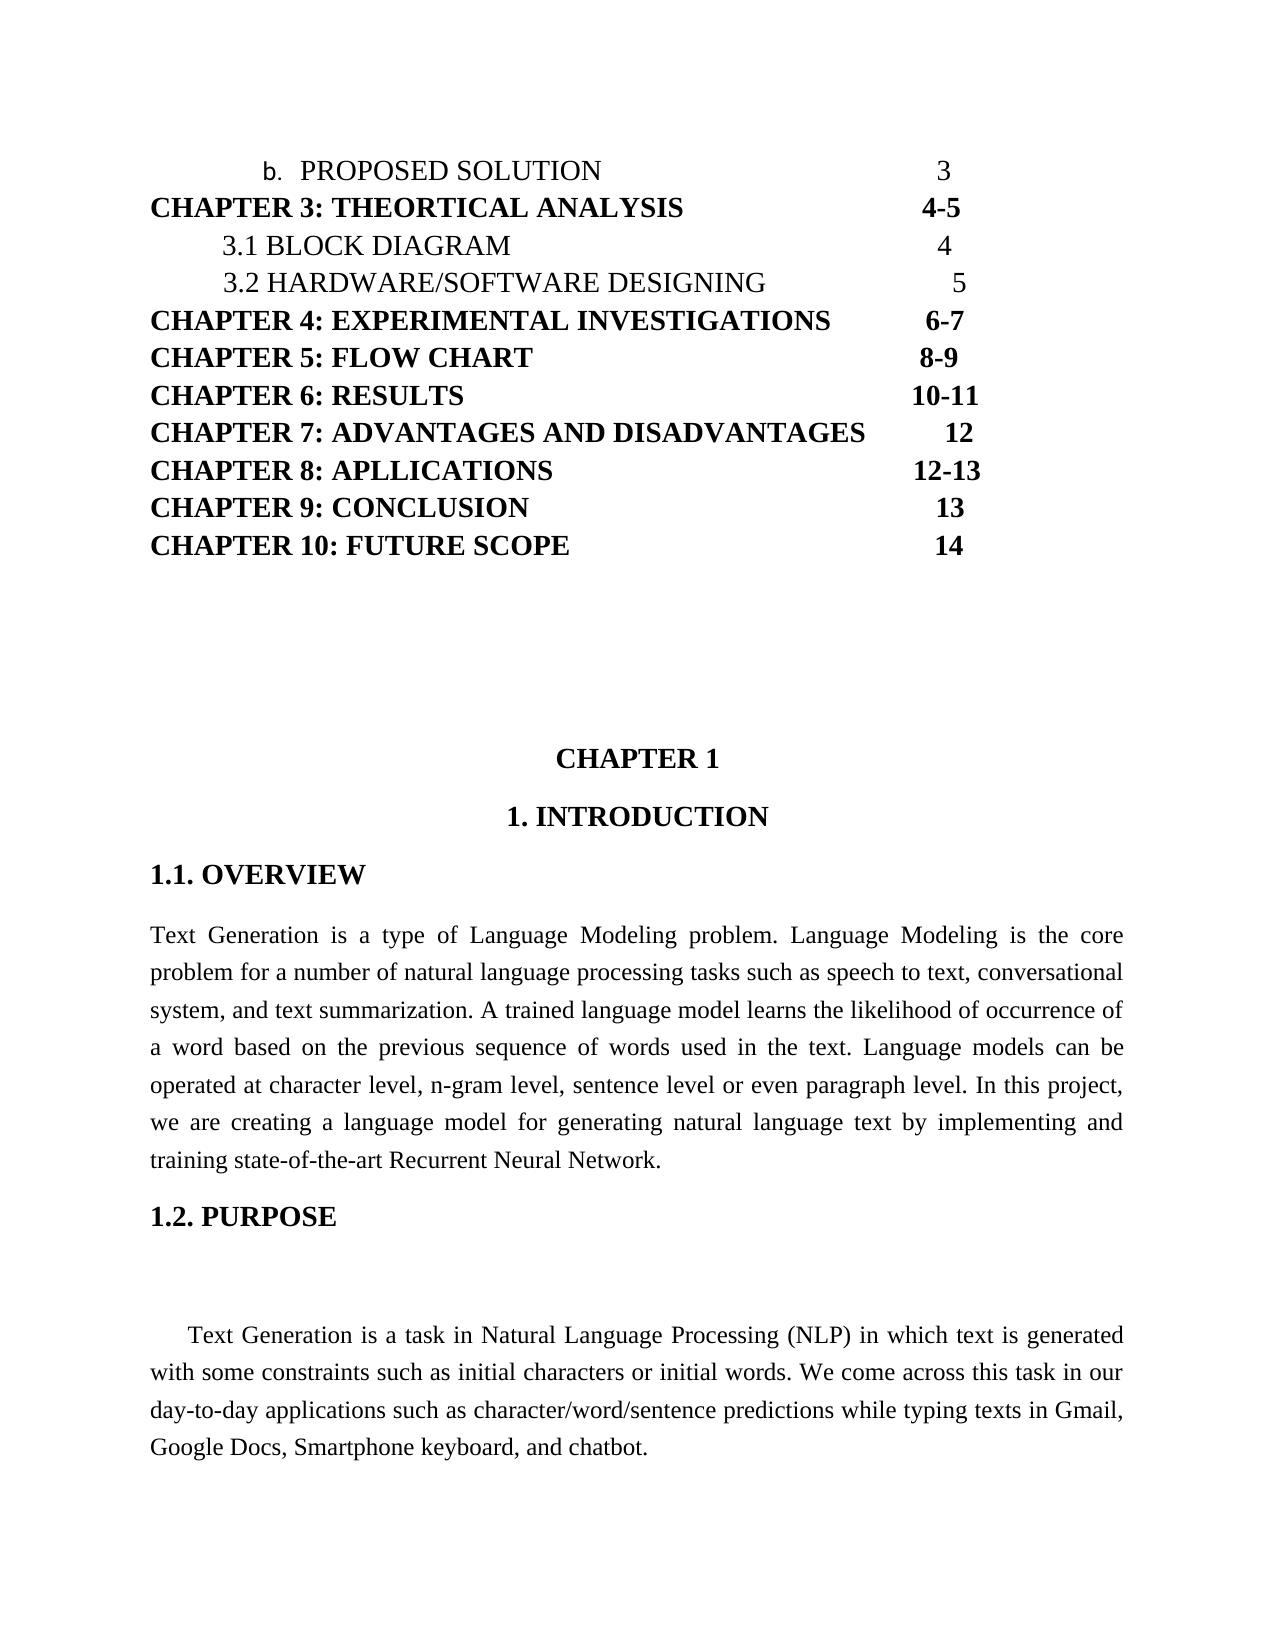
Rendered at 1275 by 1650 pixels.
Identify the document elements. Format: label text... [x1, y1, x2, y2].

text CHAPTER 4: EXPERIMENTAL INVESTIGATIONS 6-7 [150, 300, 1125, 337]
text CHAPTER 6: RESULTS 10-11 [150, 375, 1125, 412]
text CHAPTER 8: APLLICATIONS 12-13 [150, 450, 1125, 487]
text CHAPTER 9: CONCLUSION 13 [150, 487, 1125, 525]
text CHAPTER 7: ADVANTAGES AND DISADVANTAGES 12 [150, 412, 1125, 450]
text 1.2. PURPOSE [150, 1196, 1125, 1234]
text CHAPTER 3: THEORTICAL ANALYSIS 4-5 [150, 187, 1125, 225]
text 1. INTRODUCTION [150, 796, 1125, 834]
text 3.2 HARDWARE/SOFTWARE DESIGNING 5 [150, 262, 1125, 300]
text CHAPTER 5: FLOW CHART 8-9 [150, 337, 1125, 375]
text CHAPTER 1 [150, 738, 1125, 776]
text 1.1. OVERVIEW [150, 855, 1125, 892]
text Text Generation is a task in Natural Language Processing (NLP) in which text is generated with some constraints such as initial characters or initial words. We come across this task in our day-to-day applications such as character/word/sentence predictions while typing texts in Gmail, Google Docs, Smartphone keyboard, and chatbot. [150, 1313, 1125, 1463]
text Text Generation is a type of Language Modeling problem. Language Modeling is the core problem for a number of natural language processing tasks such as speech to text, conversational system, and text summarization. A trained language model learns the likelihood of occurrence of a word based on the previous sequence of words used in the text. Language models can be operated at character level, n-gram level, sentence level or even paragraph level. In this project, we are creating a language model for generating natural language text by implementing and training state-of-the-art Recurrent Neural Network. [150, 913, 1125, 1176]
text 3.1 BLOCK DIAGRAM 4 [222, 225, 1125, 262]
text CHAPTER 10: FUTURE SCOPE 14 [150, 525, 1125, 562]
list PROPOSED SOLUTION 3 [262, 150, 1125, 187]
